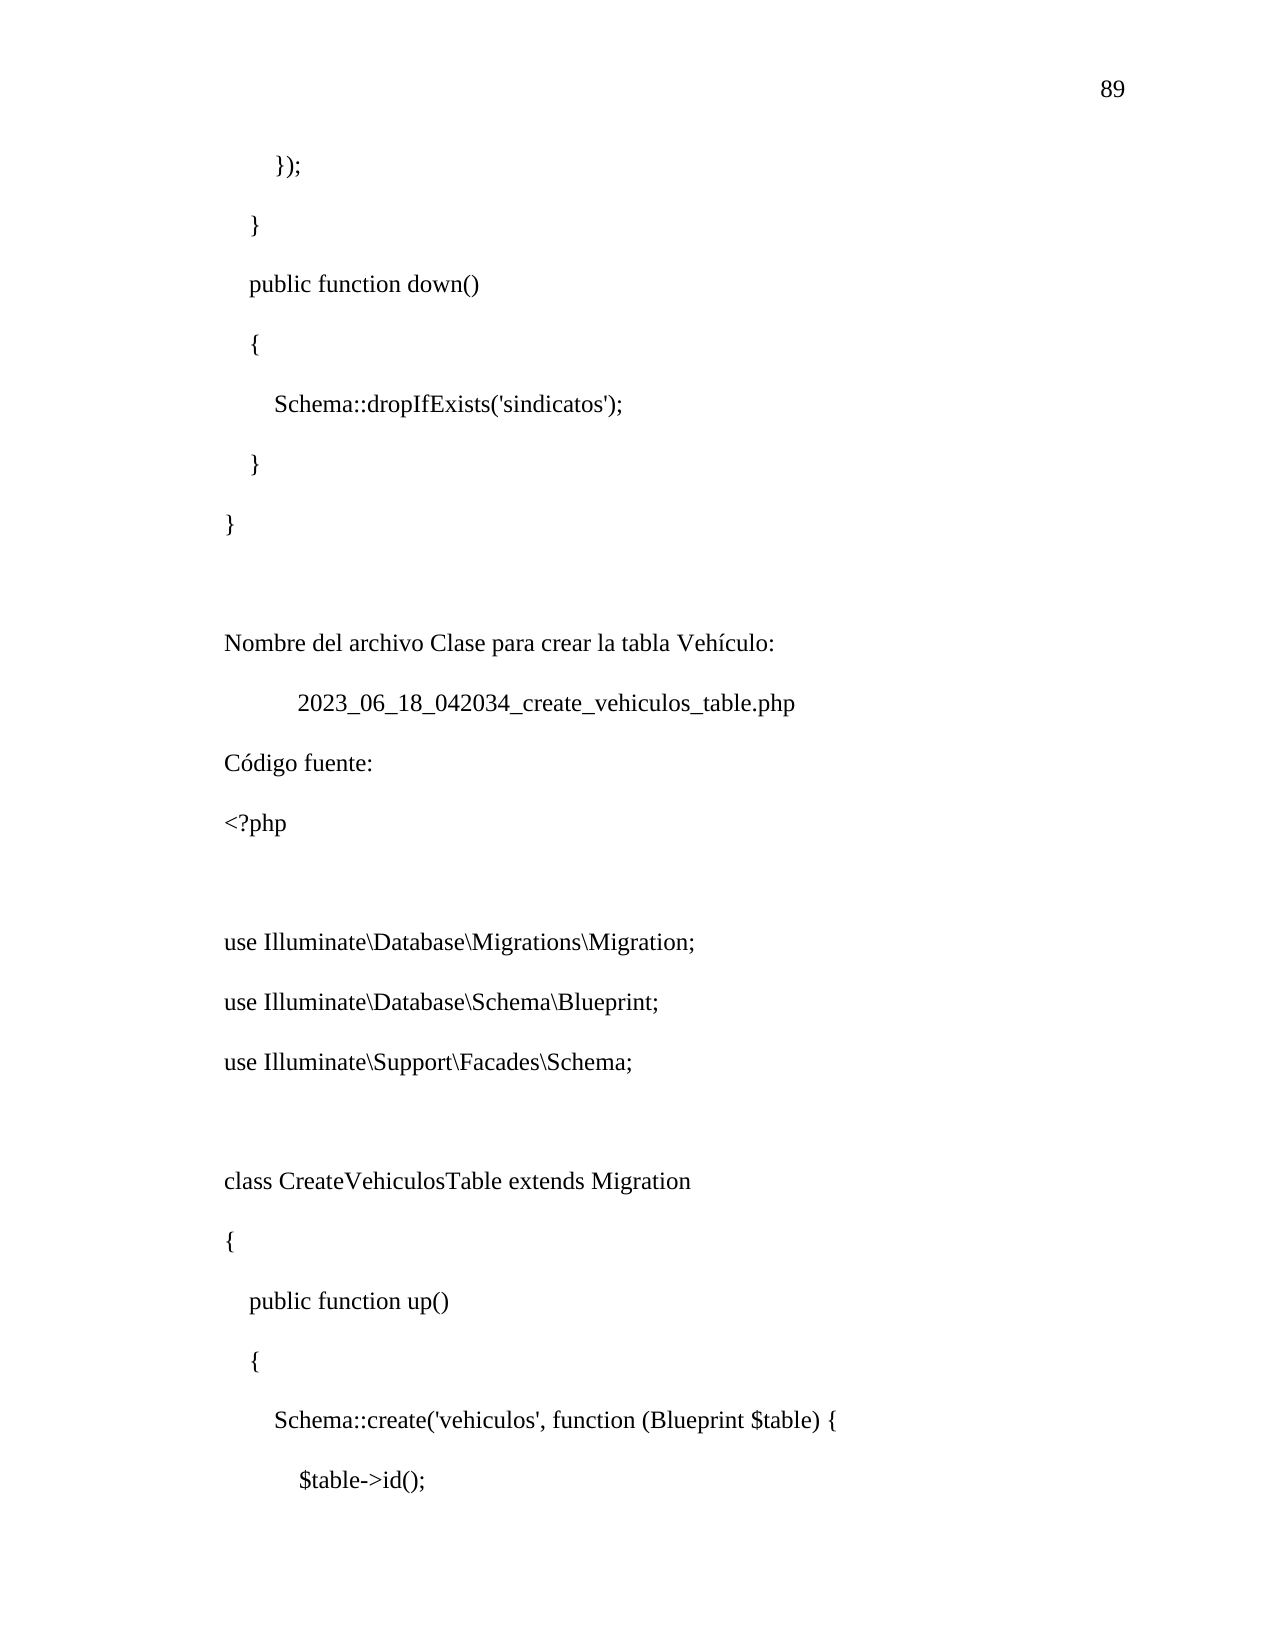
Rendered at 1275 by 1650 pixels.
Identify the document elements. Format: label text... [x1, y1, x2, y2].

text { [150, 329, 1125, 358]
text class CreateVehiculosTable extends Migration [150, 1166, 1125, 1195]
text <?php [150, 808, 1125, 836]
text use Illuminate\Database\Migrations\Migration; [150, 927, 1125, 956]
text Schema::dropIfExists('sindicatos'); [150, 389, 1125, 418]
text use Illuminate\Database\Schema\Blueprint; [150, 987, 1125, 1016]
text { [150, 1226, 1125, 1255]
text Schema::create('vehiculos', function (Blueprint $table) { [150, 1406, 1125, 1434]
text }); [150, 150, 1125, 179]
text } [150, 449, 1125, 478]
text Nombre del archivo Clase para crear la tabla Vehículo: [150, 628, 1125, 657]
text $table->id(); [150, 1465, 1125, 1494]
text } [150, 210, 1125, 238]
text { [150, 1346, 1125, 1374]
text public function up() [150, 1286, 1125, 1315]
text public function down() [150, 269, 1125, 298]
text Código fuente: [150, 748, 1125, 777]
text 2023_06_18_042034_create_vehiculos_table.php [150, 688, 1125, 717]
text use Illuminate\Support\Facades\Schema; [150, 1047, 1125, 1076]
text } [150, 509, 1125, 537]
